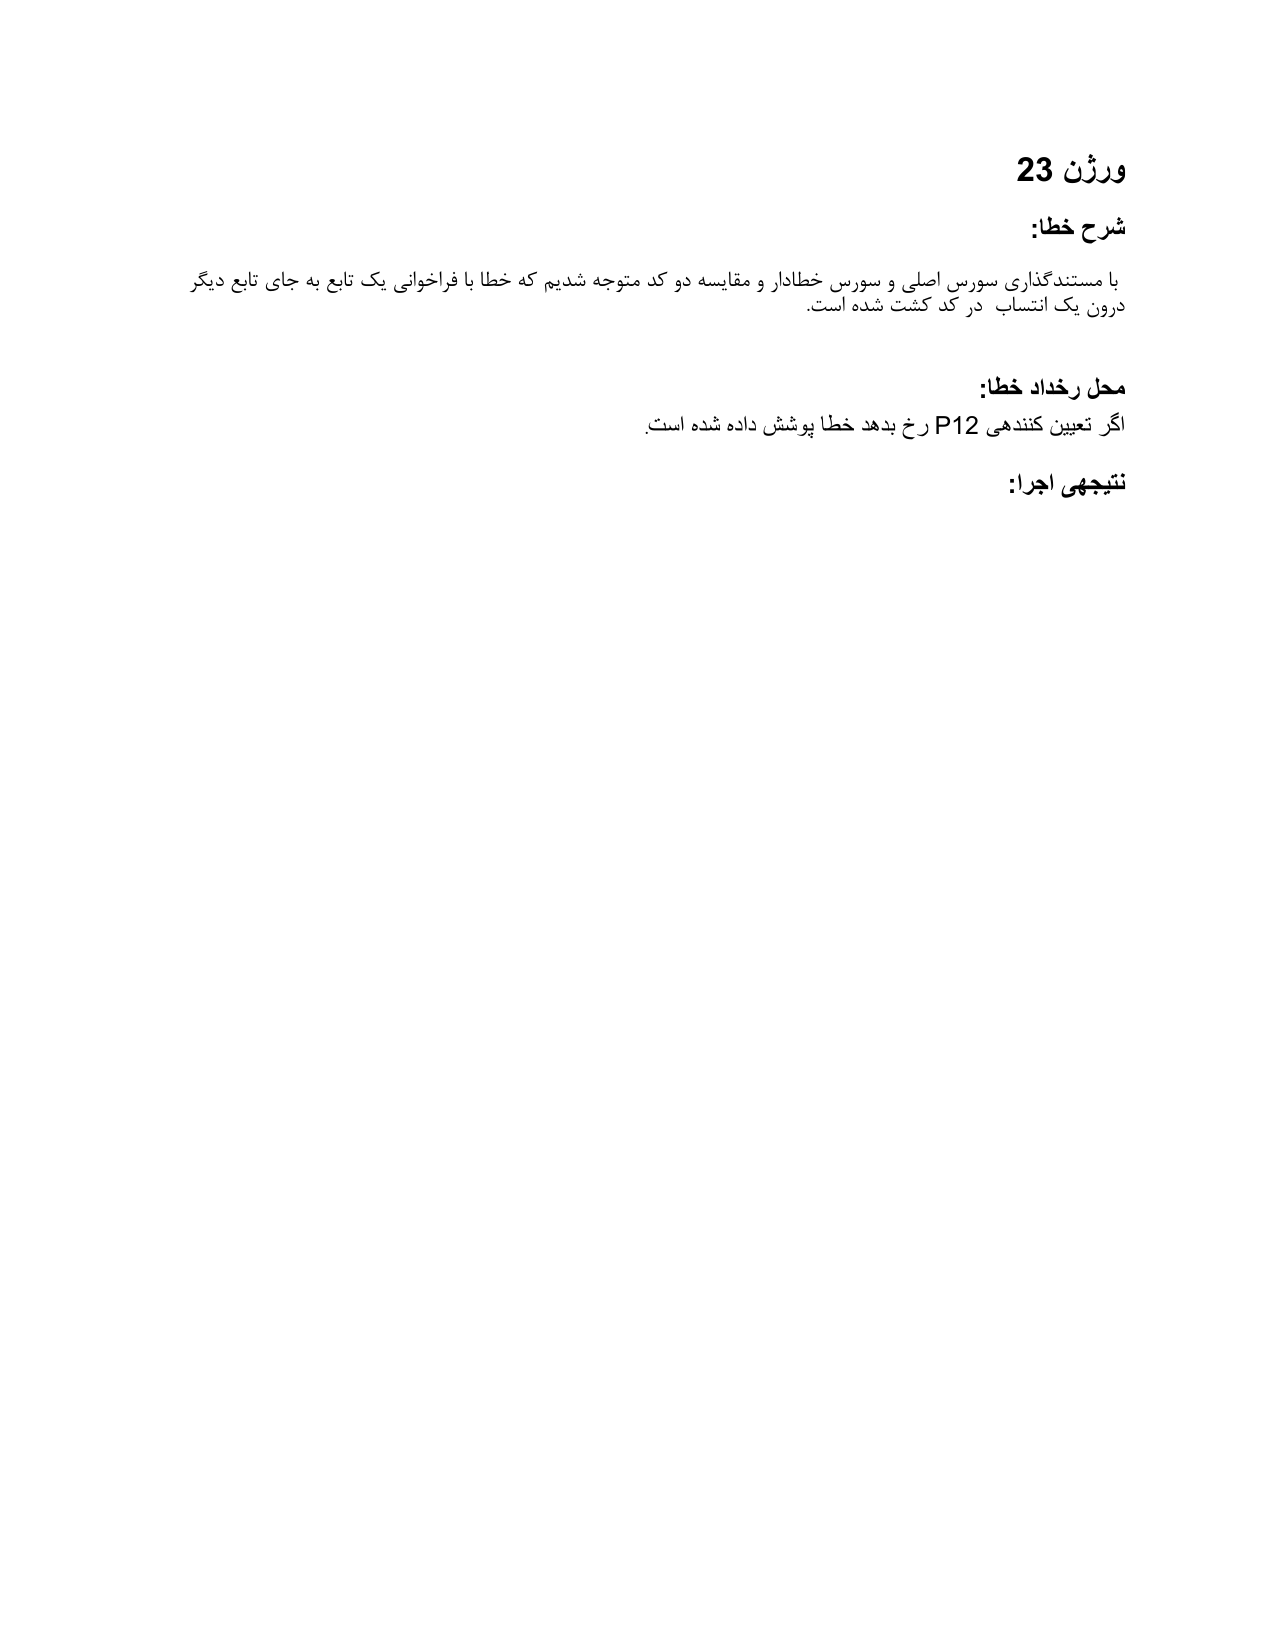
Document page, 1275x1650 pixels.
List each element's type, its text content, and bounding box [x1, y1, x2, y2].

subtitle شرح خطا: [150, 213, 1125, 245]
text نتیجهی اجرا: [150, 468, 1125, 499]
text اگر تعیین کنندهی P12 رخ بدهد خطا پوشش داده شده است. [150, 411, 1125, 443]
subtitle با مستندگذاری سورس اصلی و سورس خطادار و مقایسه دو کد متوجه شدیم که خطا با فراخوانی یک تابع به جای تابع دیگر درون یک انتساب در کد کشت شده است. [150, 270, 1125, 320]
subtitle ورژن 23 [150, 150, 1125, 188]
subtitle محل رخداد خطا: [150, 345, 1125, 405]
